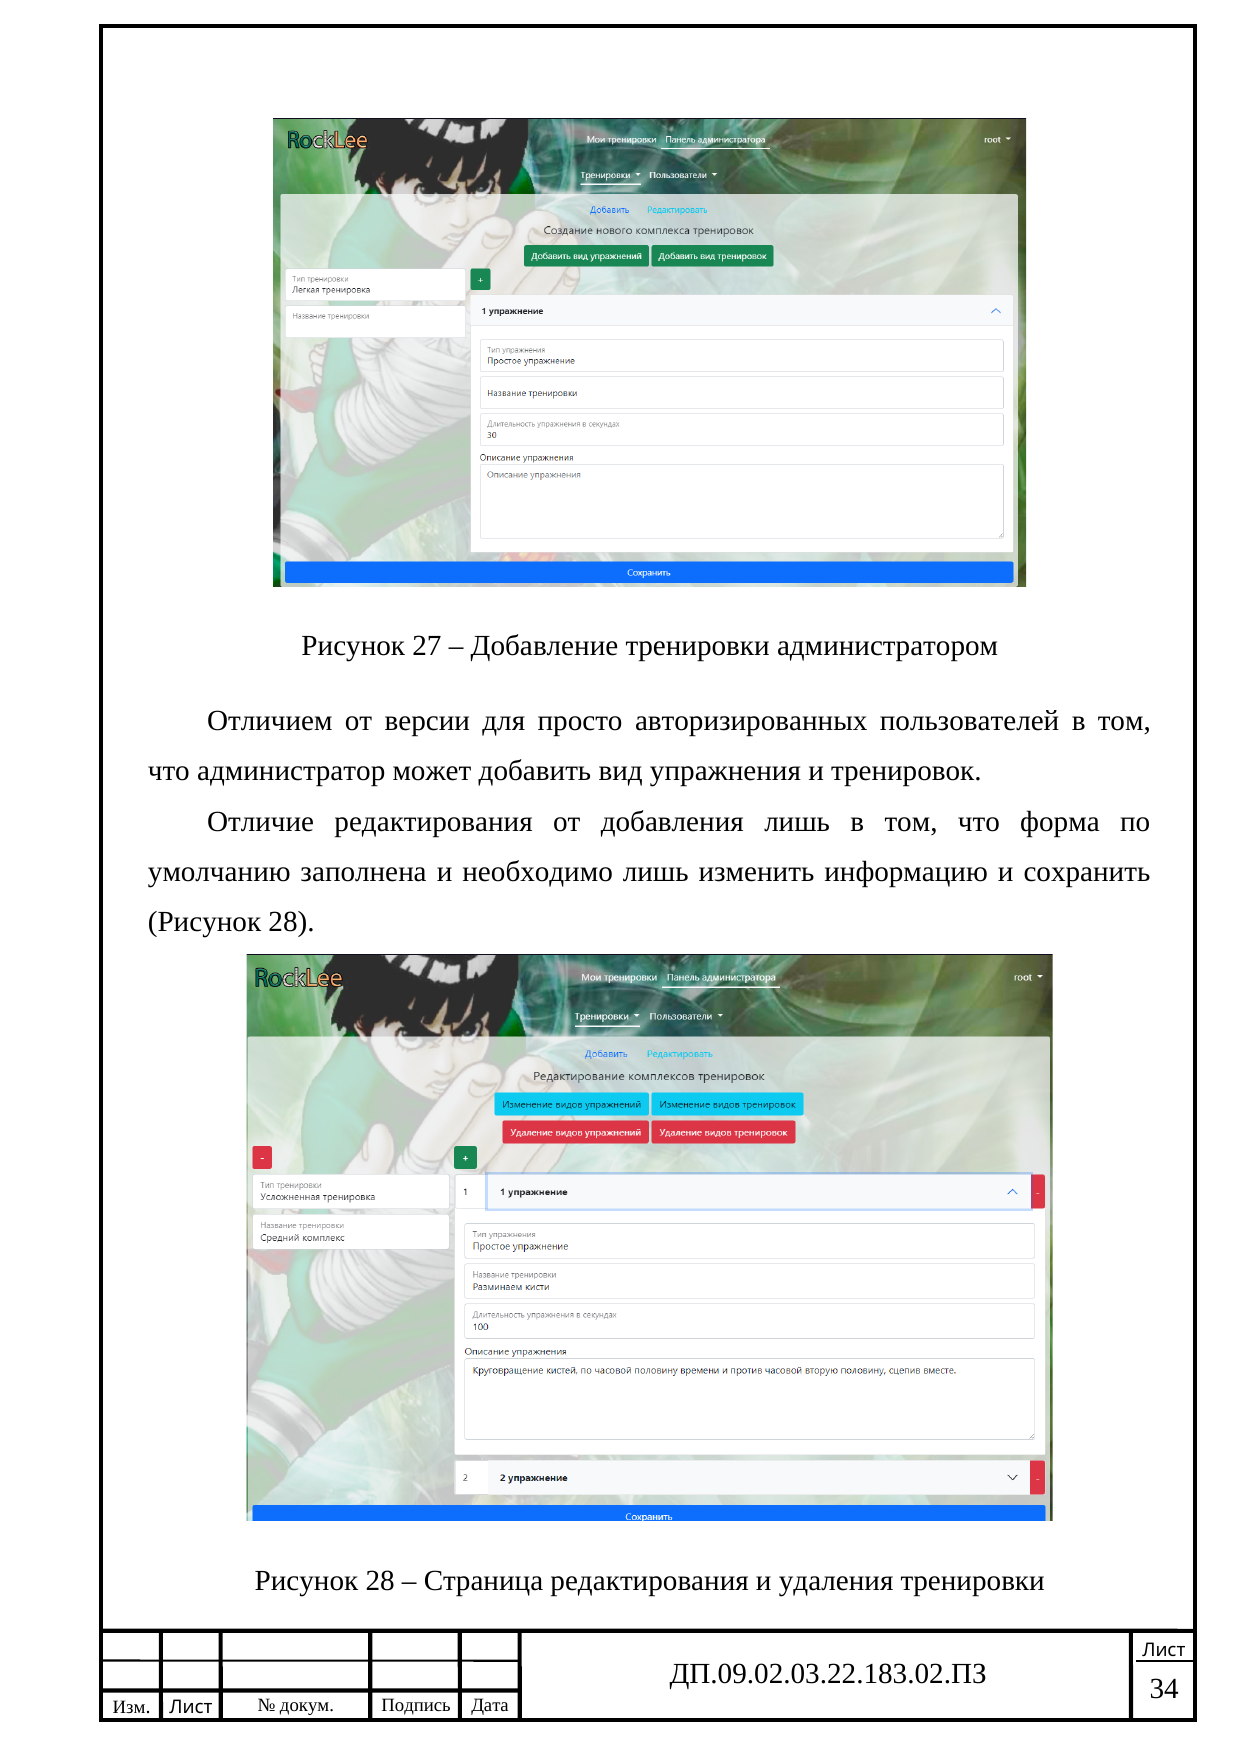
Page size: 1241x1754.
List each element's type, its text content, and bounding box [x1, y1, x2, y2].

text Отличием от версии для просто авторизированных пользователей в том, что администратор может добавить вид упражнения и тренировок. [148, 703, 1152, 787]
picture [246, 954, 1053, 1521]
text Рисунок 28 – Страница редактирования и удаления тренировки [118, 1563, 1181, 1596]
text Отличие редактирования от добавления лишь в том, что форма по умолчанию заполнена и необходимо лишь изменить информацию и сохранить (Рисунок 28). [148, 804, 1152, 938]
text Рисунок 27 – Добавление тренировки администратором [118, 628, 1181, 661]
picture [273, 118, 1027, 587]
